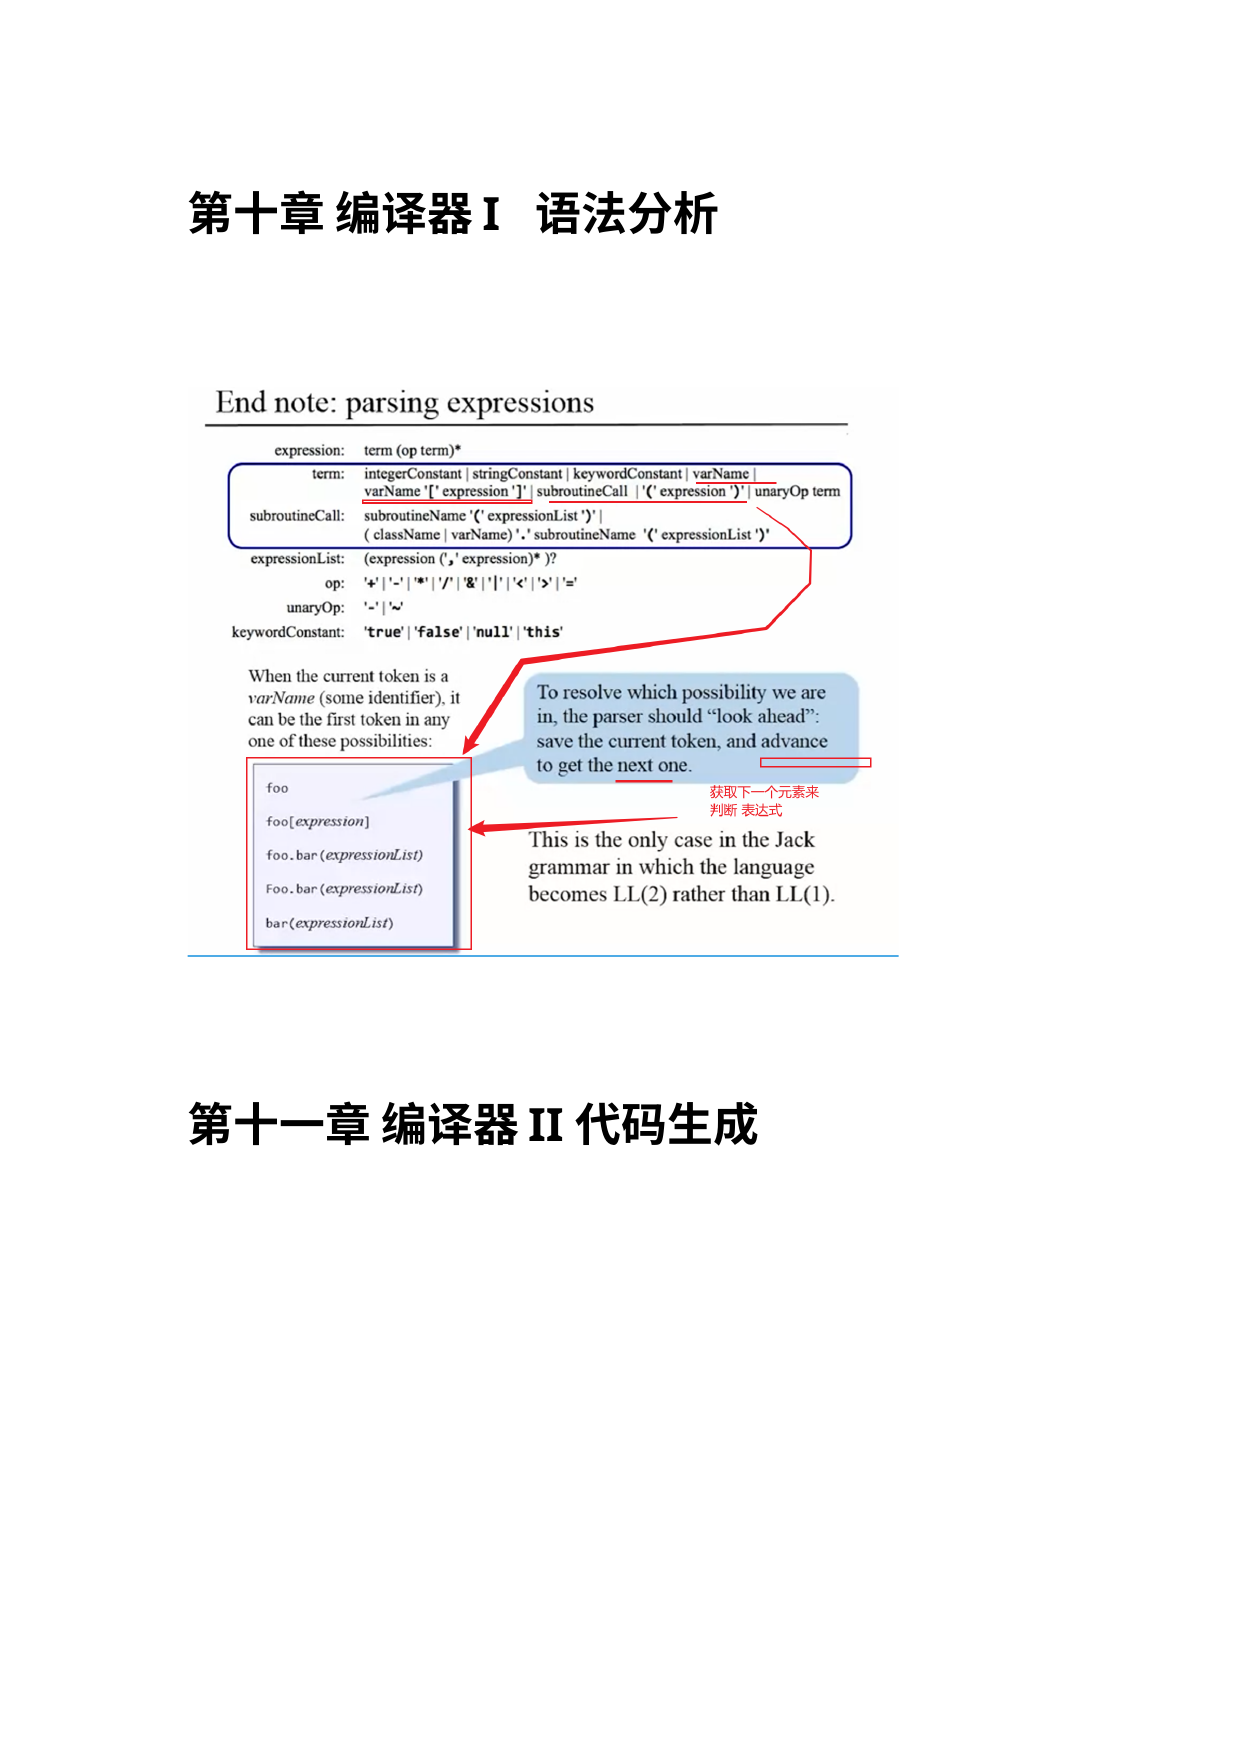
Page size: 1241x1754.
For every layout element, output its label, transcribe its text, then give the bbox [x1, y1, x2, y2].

picture [187, 387, 899, 958]
subtitle 第十一章 编译器II 代码生成 [187, 1073, 1053, 1171]
subtitle 第十章 编译器I 语法分析 [187, 162, 1053, 259]
